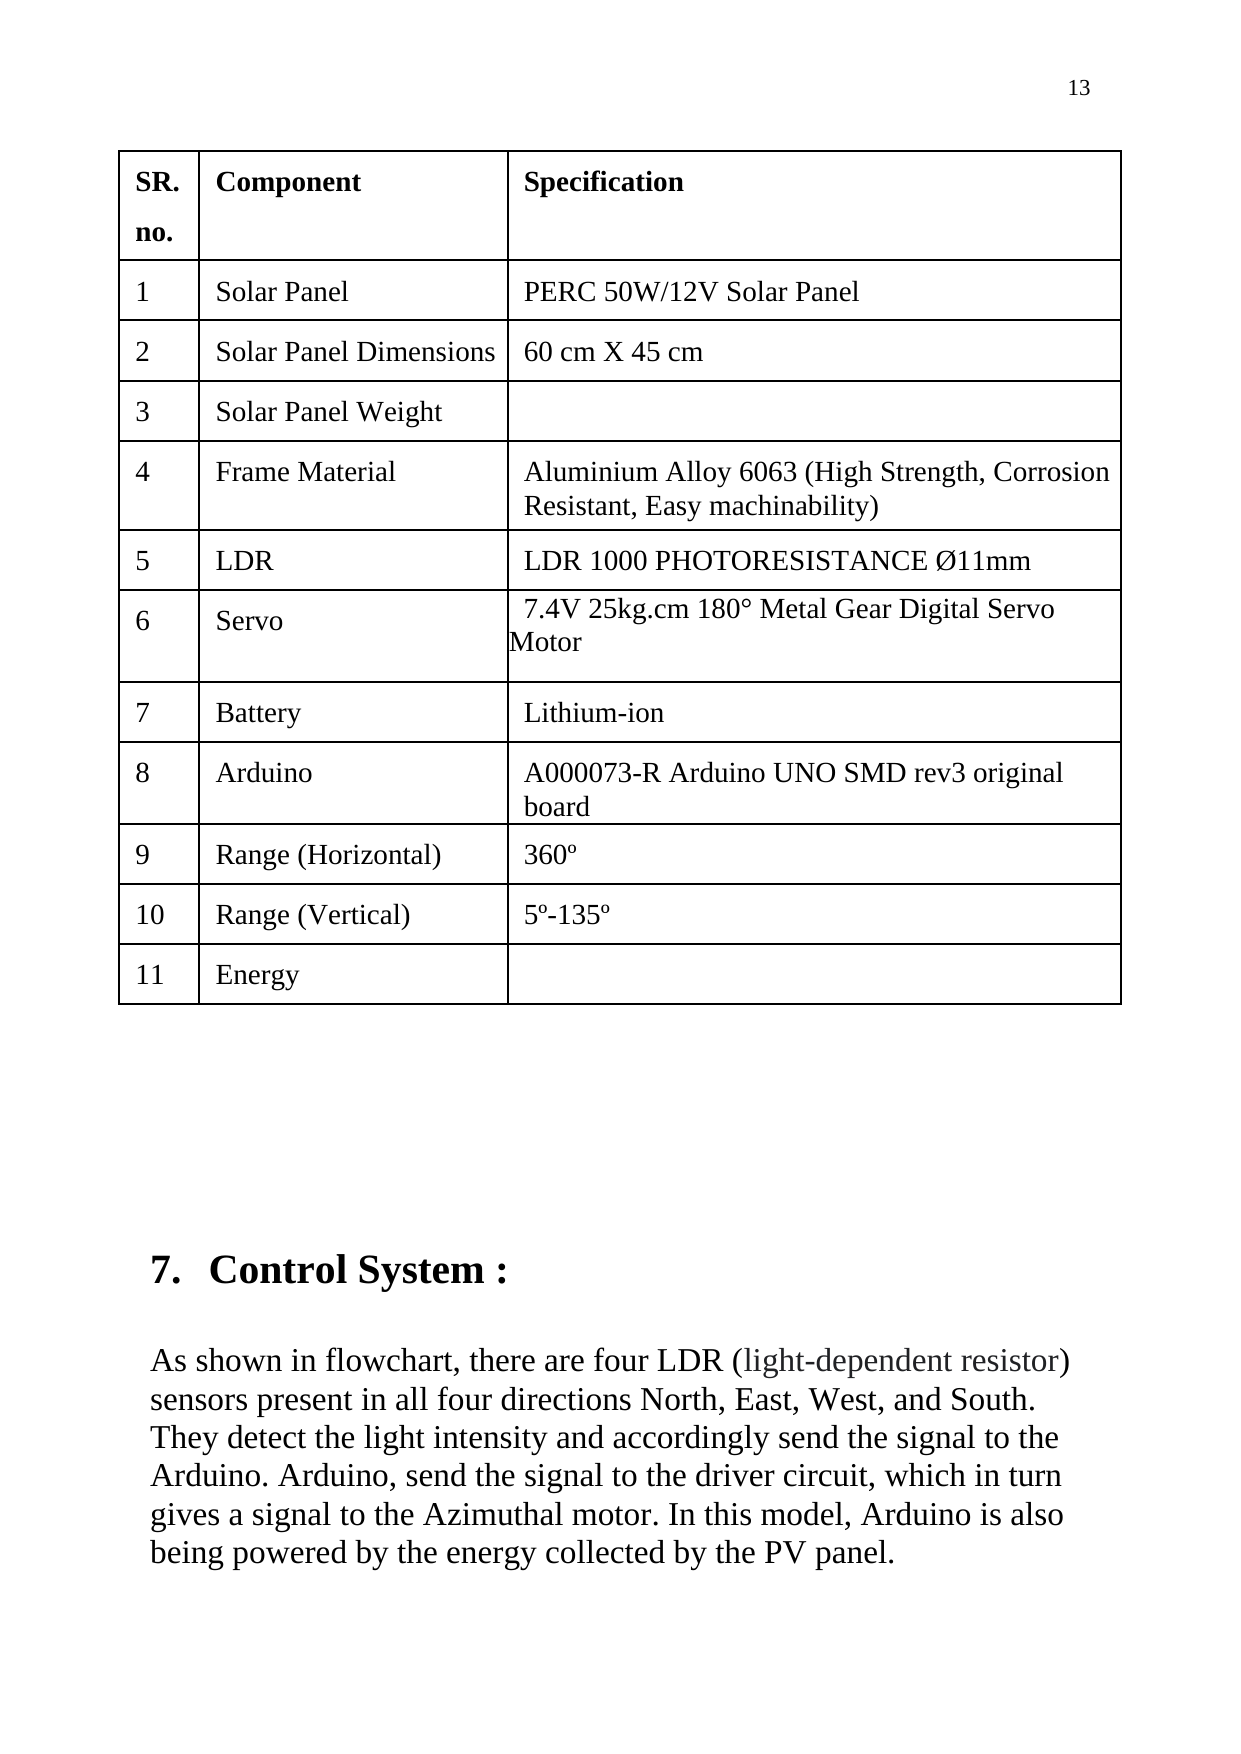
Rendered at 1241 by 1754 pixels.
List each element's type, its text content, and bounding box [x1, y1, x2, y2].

table_cell Range (Vertical) [200, 885, 507, 943]
table_cell 11 [120, 945, 198, 1003]
table_cell 360º [509, 825, 1120, 883]
table_cell 7 [120, 683, 198, 741]
table_cell 5 [120, 531, 198, 589]
table_cell LDR 1000 PHOTORESISTANCE Ø11mm [509, 531, 1120, 589]
table_cell [509, 945, 1120, 1003]
table_cell Lithium-ion [509, 683, 1120, 741]
table_cell 4 [120, 442, 198, 528]
text As shown in flowchart, there are four LDR (light-dependent resistor) sensors present in all four directions North, East, West, and South. They detect the light intensity and accordingly send the signal to the Arduino. Arduino, send the signal to the driver circuit, which in turn gives a signal to the Azimuthal motor. In this model, Arduino is also being powered by the energy collected by the PV panel. [150, 1341, 1090, 1571]
table_cell 5º-135º [509, 885, 1120, 943]
table_cell [509, 382, 1120, 440]
table_cell 2 [120, 321, 198, 379]
table_cell 6 [120, 591, 198, 681]
table_cell LDR [200, 531, 507, 589]
table_cell Solar Panel [200, 261, 507, 319]
table_cell Arduino [200, 743, 507, 823]
table_cell A000073-R Arduino UNO SMD rev3 original board [509, 743, 1120, 823]
table_cell 9 [120, 825, 198, 883]
table_cell 1 [120, 261, 198, 319]
table_header SR. no. [120, 152, 198, 259]
table_cell Battery [200, 683, 507, 741]
table_cell PERC 50W/12V Solar Panel [509, 261, 1120, 319]
table_cell Servo [200, 591, 507, 681]
table_cell Solar Panel Dimensions [200, 321, 507, 379]
table_cell 8 [120, 743, 198, 823]
table_cell 7.4V 25kg.cm 180° Metal Gear Digital Servo Motor [509, 591, 1120, 681]
table_cell Range (Horizontal) [200, 825, 507, 883]
table_cell 3 [120, 382, 198, 440]
table_cell 10 [120, 885, 198, 943]
table_cell Energy [200, 945, 507, 1003]
table_header Specification [509, 152, 1120, 259]
table_cell Frame Material [200, 442, 507, 528]
list Control System : [150, 1245, 1090, 1293]
table_cell Solar Panel Weight [200, 382, 507, 440]
table_cell 60 cm X 45 cm [509, 321, 1120, 379]
table_header Component [200, 152, 507, 259]
table_cell Aluminium Alloy 6063 (High Strength, Corrosion Resistant, Easy machinability) [509, 442, 1120, 528]
